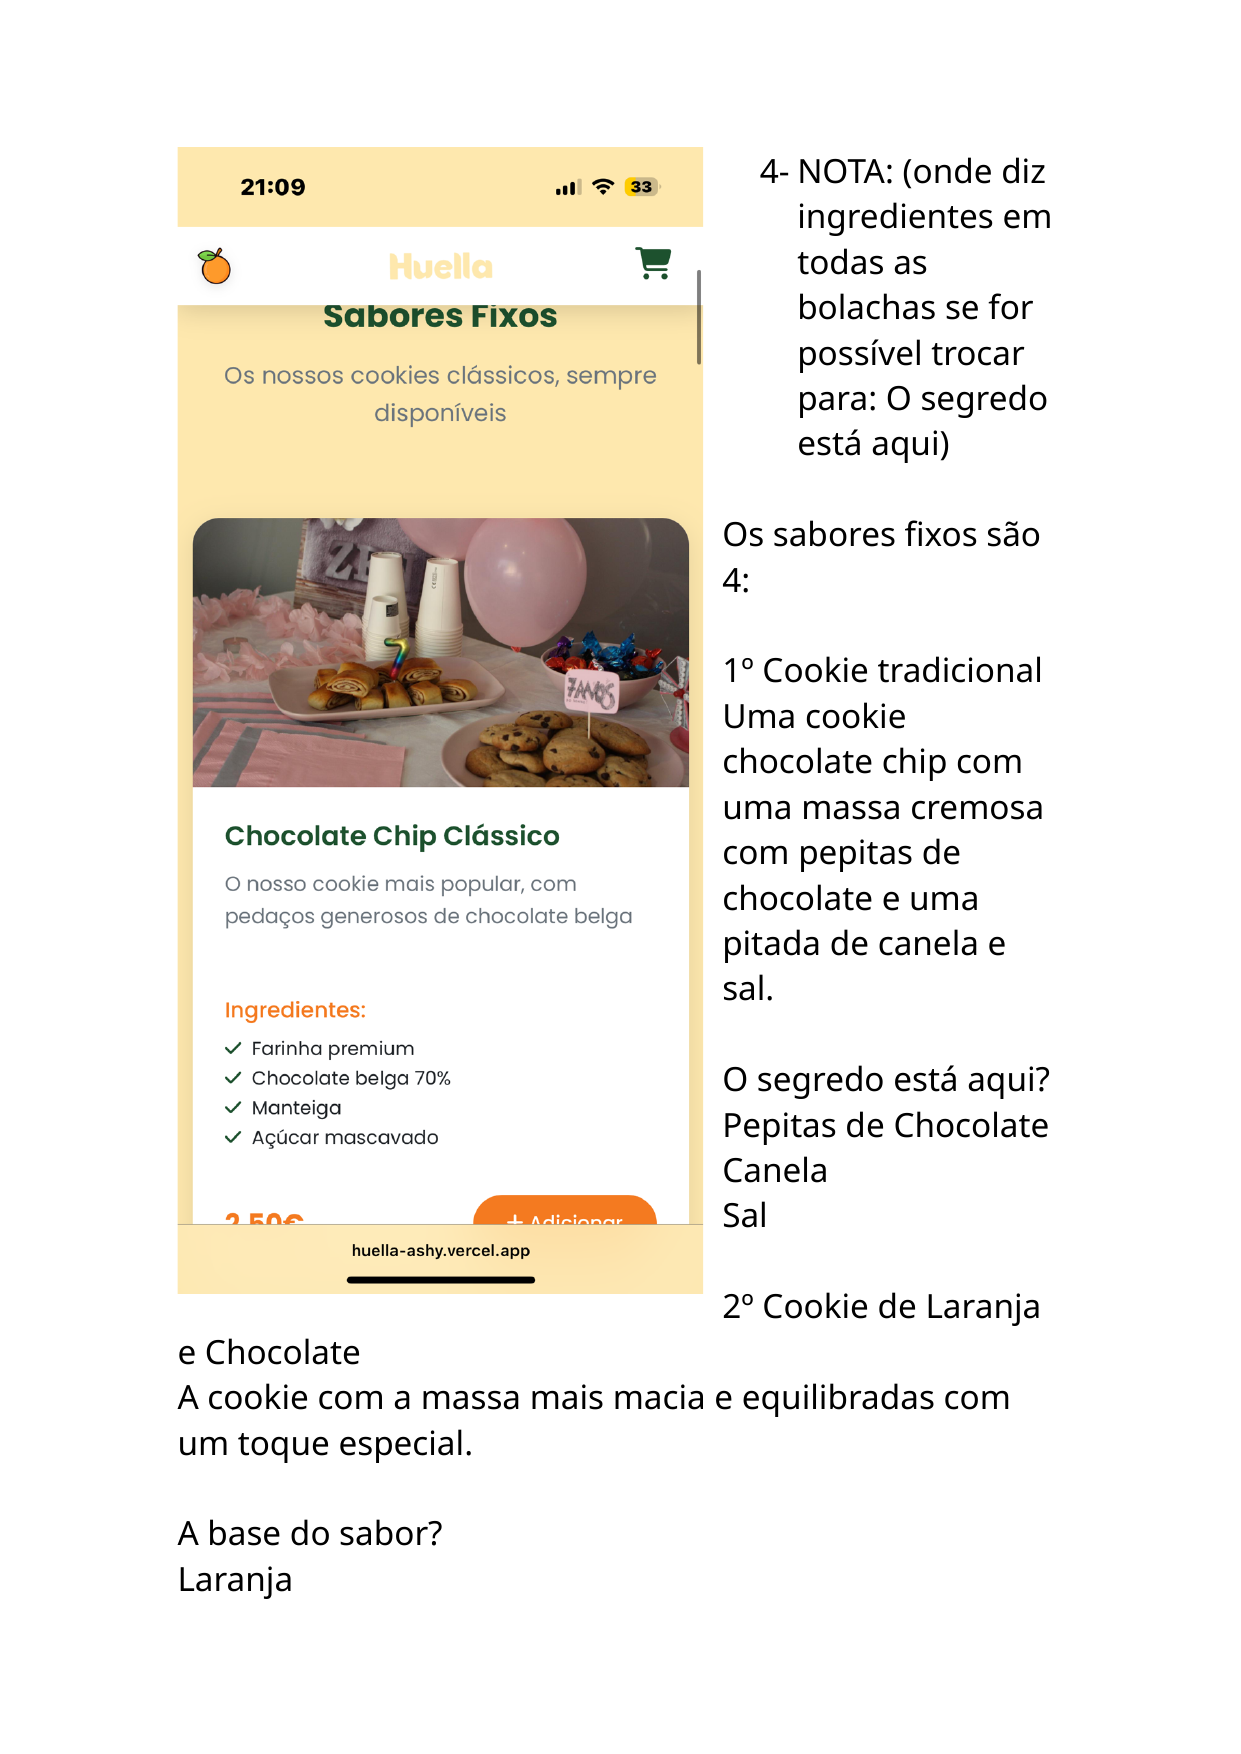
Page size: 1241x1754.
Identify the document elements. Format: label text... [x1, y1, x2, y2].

text Pepitas de Chocolate [703, 1101, 1063, 1147]
text Os sabores fixos são 4: [703, 511, 1063, 602]
text 1º Cookie tradicional [703, 647, 1063, 693]
picture [176, 147, 703, 1290]
text Uma cookie chocolate chip com uma massa cremosa com pepitas de chocolate e uma pitada de canela e sal. [703, 693, 1063, 1011]
text 2º Cookie de Laranja e Chocolate [177, 1283, 1063, 1374]
list NOTA: (onde diz ingredientes em todas as bolachas se for possível trocar para: O segredo está aqui) [703, 148, 1063, 466]
text Laranja [177, 1556, 1063, 1601]
text O segredo está aqui? [703, 1056, 1063, 1101]
text A base do sabor? [177, 1510, 1063, 1556]
text A cookie com a massa mais macia e equilibradas com um toque especial. [177, 1374, 1063, 1465]
text Canela [703, 1147, 1063, 1192]
text Sal [703, 1192, 1063, 1238]
